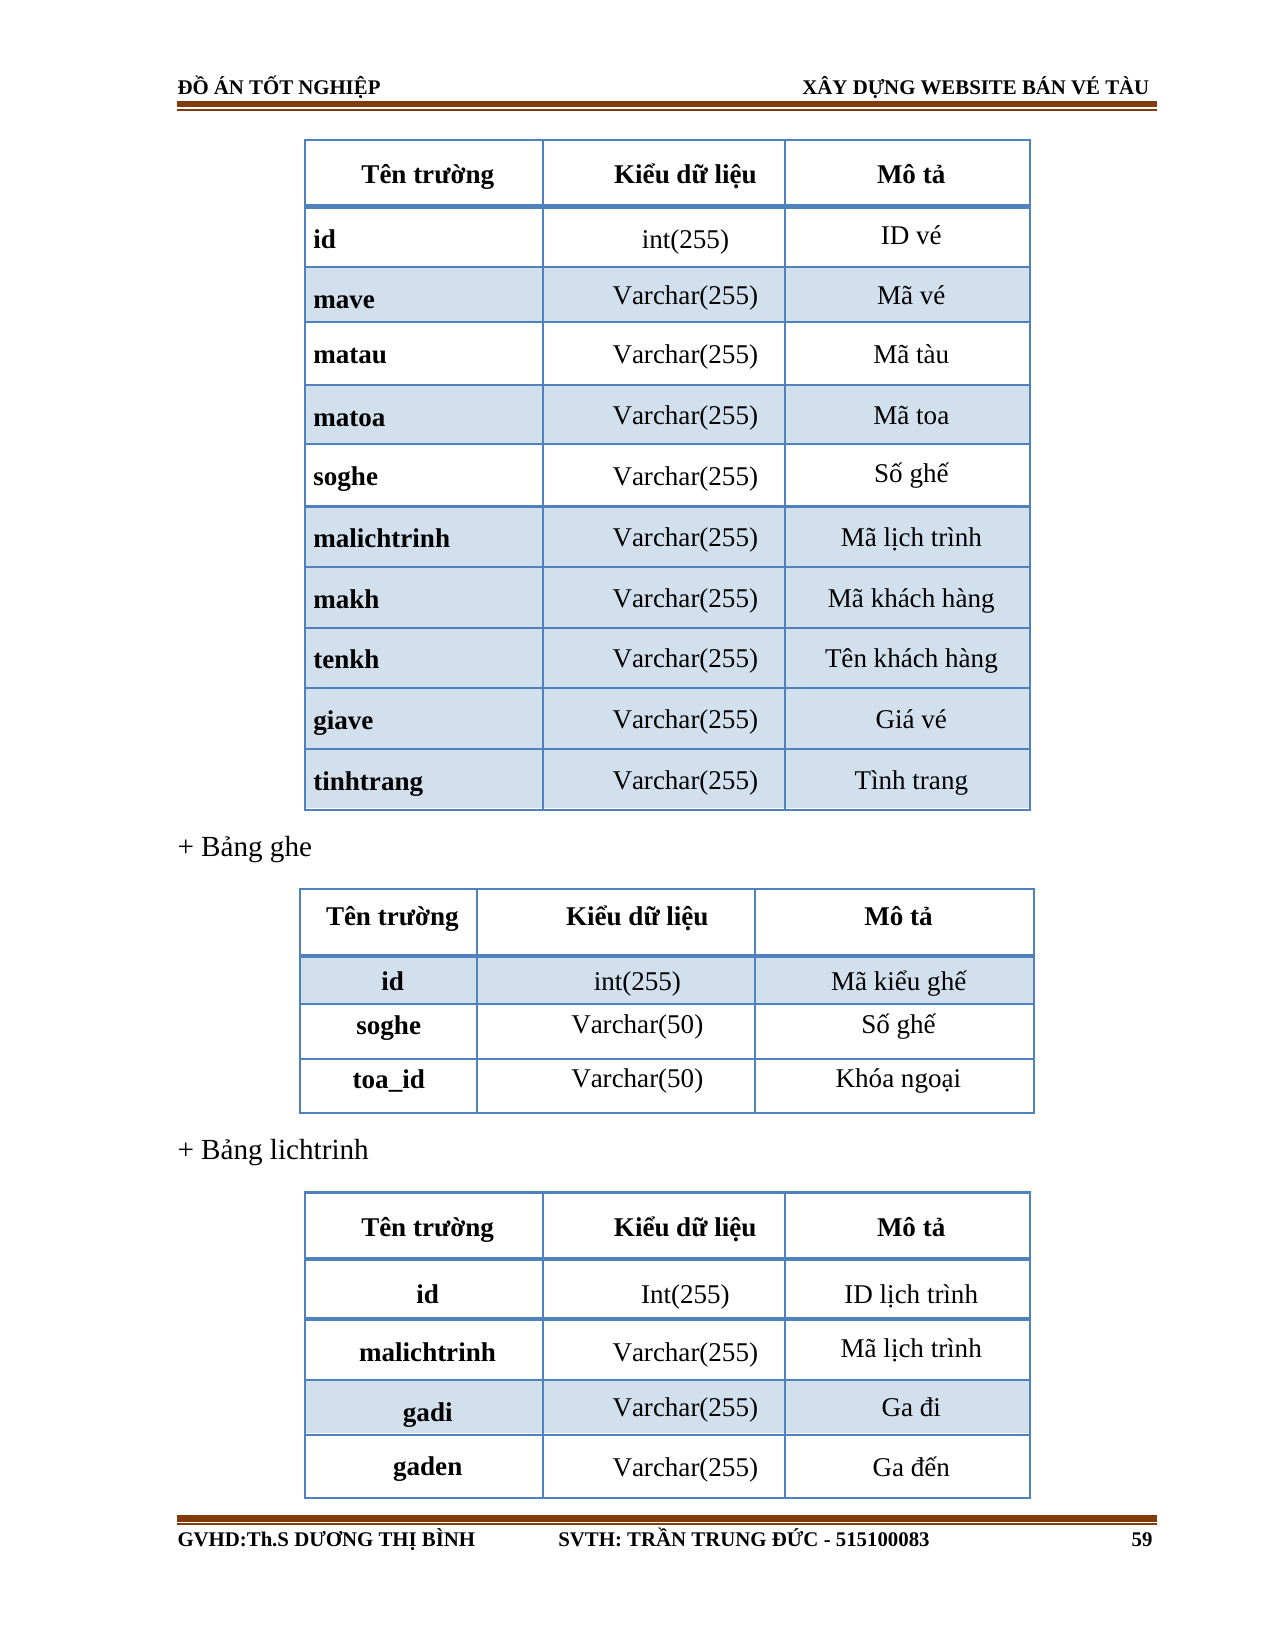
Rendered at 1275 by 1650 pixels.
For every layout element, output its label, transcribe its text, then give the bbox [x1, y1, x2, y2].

table_cell Varchar(255) [544, 750, 784, 808]
table_cell id [306, 1261, 542, 1316]
table_cell id [306, 209, 542, 266]
table_cell tenkh [306, 629, 542, 687]
table_cell soghe [306, 445, 542, 505]
table_cell mave [306, 268, 542, 321]
table_cell Varchar(255) [544, 508, 784, 566]
table_cell Mã kiểu ghế [756, 958, 1033, 1003]
table_cell malichtrinh [306, 1321, 542, 1379]
table_header Tên trường [306, 141, 542, 204]
table_cell matau [306, 323, 542, 384]
table_header Kiểu dữ liệu [544, 141, 784, 204]
text + Bảng ghe [177, 829, 1157, 863]
table_cell ID vé [786, 209, 1029, 266]
table_cell Varchar(255) [544, 386, 784, 443]
table_cell Varchar(255) [544, 268, 784, 321]
table_header Mô tả [786, 141, 1029, 204]
table_cell soghe [301, 1005, 476, 1057]
table_header Kiểu dữ liệu [478, 890, 754, 953]
table_cell Mã toa [786, 386, 1029, 443]
table_cell Ga đến [786, 1436, 1029, 1497]
text + Bảng lichtrinh [177, 1132, 1157, 1166]
table_cell ID lịch trình [786, 1261, 1029, 1316]
table_cell int(255) [478, 958, 754, 1003]
table_cell Varchar(255) [544, 568, 784, 627]
table_cell Varchar(255) [544, 1321, 784, 1379]
table_cell gaden [306, 1436, 542, 1497]
table_cell Varchar(255) [544, 323, 784, 384]
table_cell Giá vé [786, 689, 1029, 748]
table_cell Mã khách hàng [786, 568, 1029, 627]
table_cell int(255) [544, 209, 784, 266]
table_cell Mã lịch trình [786, 1321, 1029, 1379]
table_cell malichtrinh [306, 508, 542, 566]
table_cell Mã vé [786, 268, 1029, 321]
table_cell Varchar(255) [544, 1381, 784, 1433]
table_cell makh [306, 568, 542, 627]
table_cell Varchar(255) [544, 689, 784, 748]
table_cell tinhtrang [306, 750, 542, 808]
table_header Mô tả [786, 1194, 1029, 1257]
table_cell Varchar(50) [478, 1060, 754, 1112]
table_cell Mã tàu [786, 323, 1029, 384]
table_cell Ga đi [786, 1381, 1029, 1433]
table_cell Mã lịch trình [786, 508, 1029, 566]
table_header Mô tả [756, 890, 1033, 953]
table_cell Varchar(255) [544, 1436, 784, 1497]
table_cell gadi [306, 1381, 542, 1433]
table_cell Số ghế [786, 445, 1029, 505]
table_cell giave [306, 689, 542, 748]
table_cell Varchar(255) [544, 445, 784, 505]
table_cell Tình trang [786, 750, 1029, 808]
table_cell Số ghế [756, 1005, 1033, 1057]
table_cell Khóa ngoại [756, 1060, 1033, 1112]
table_cell Varchar(50) [478, 1005, 754, 1057]
table_cell id [301, 958, 476, 1003]
table_header Tên trường [301, 890, 476, 953]
table_cell matoa [306, 386, 542, 443]
table_cell Tên khách hàng [786, 629, 1029, 687]
table_header Kiểu dữ liệu [544, 1194, 784, 1257]
table_cell toa_id [301, 1060, 476, 1112]
table_cell Varchar(255) [544, 629, 784, 687]
table_header Tên trường [306, 1194, 542, 1257]
table_cell Int(255) [544, 1261, 784, 1316]
